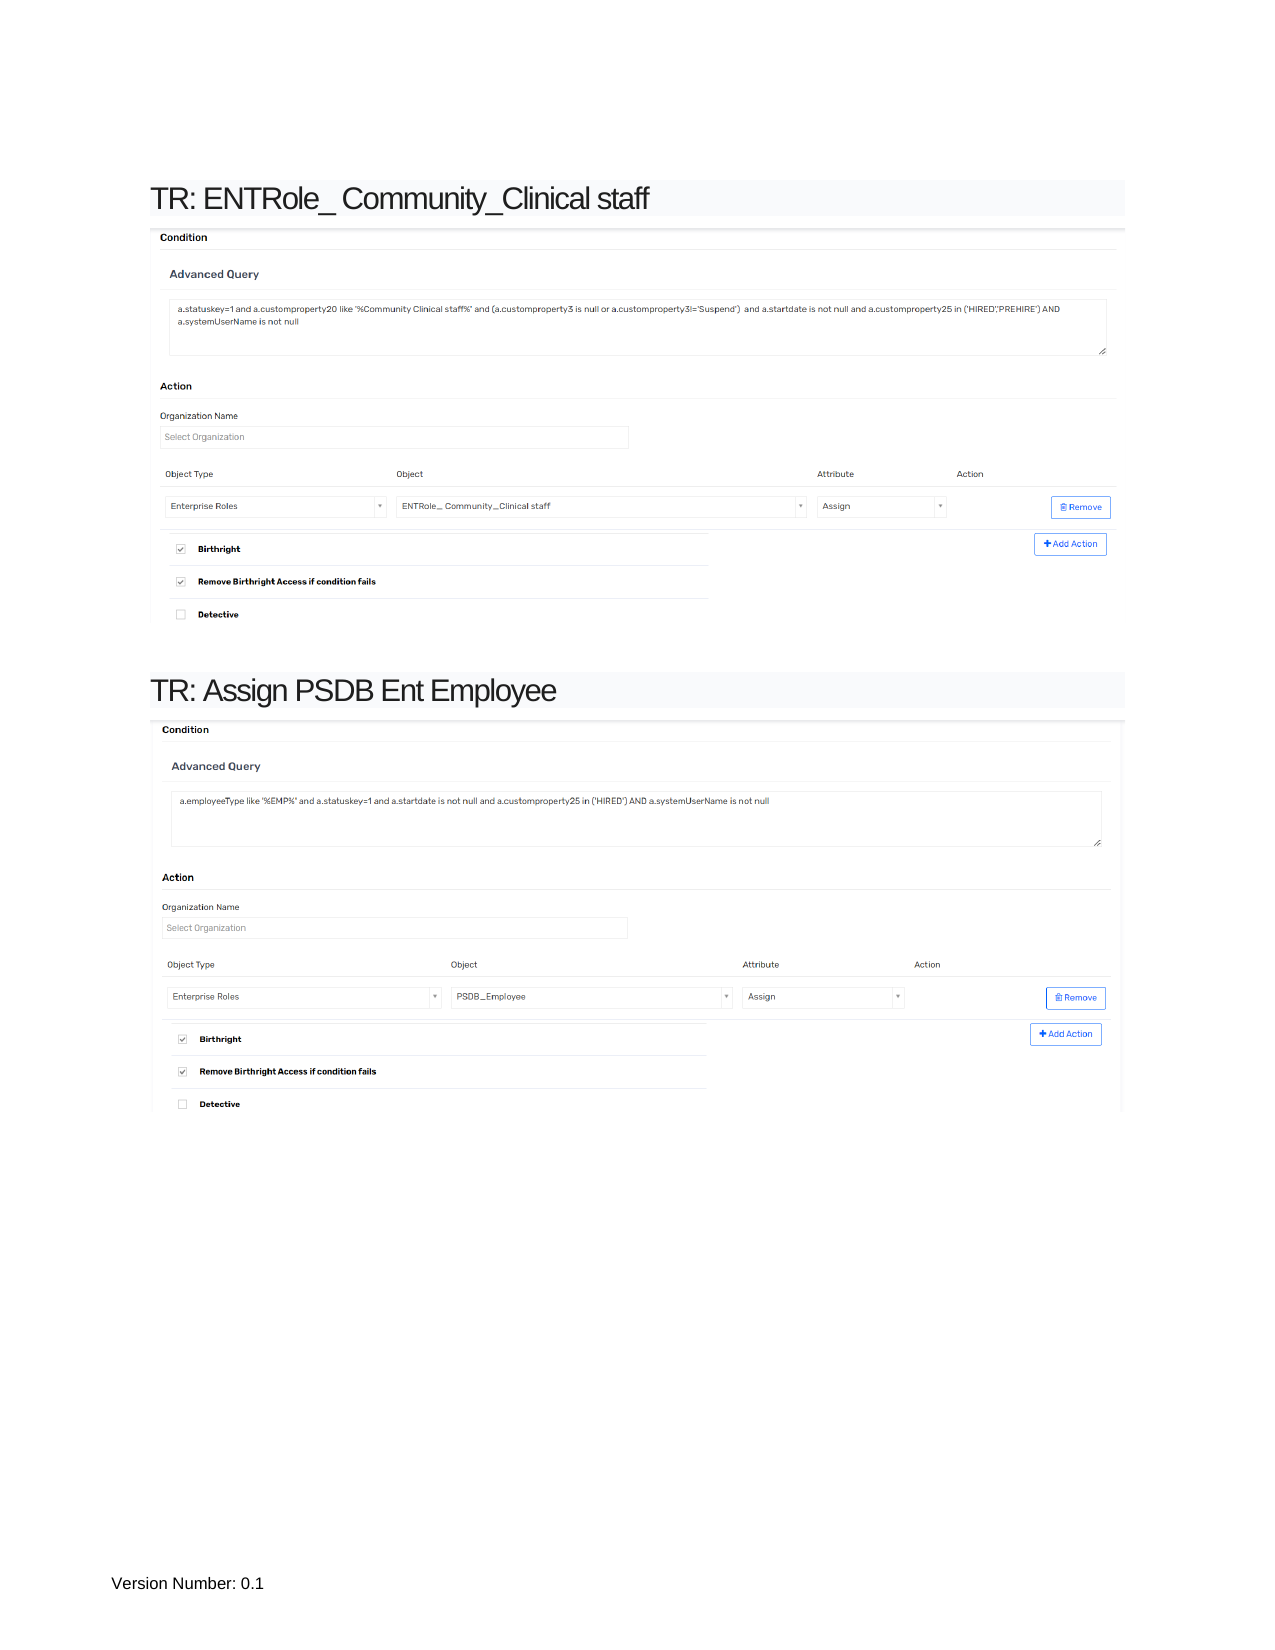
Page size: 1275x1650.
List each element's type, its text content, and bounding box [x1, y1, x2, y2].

picture [150, 720, 1125, 1112]
subtitle TR: ENTRole_ Community_Clinical staff [150, 180, 1125, 216]
subtitle TR: Assign PSDB Ent Employee [150, 672, 1125, 708]
picture [150, 228, 1125, 623]
